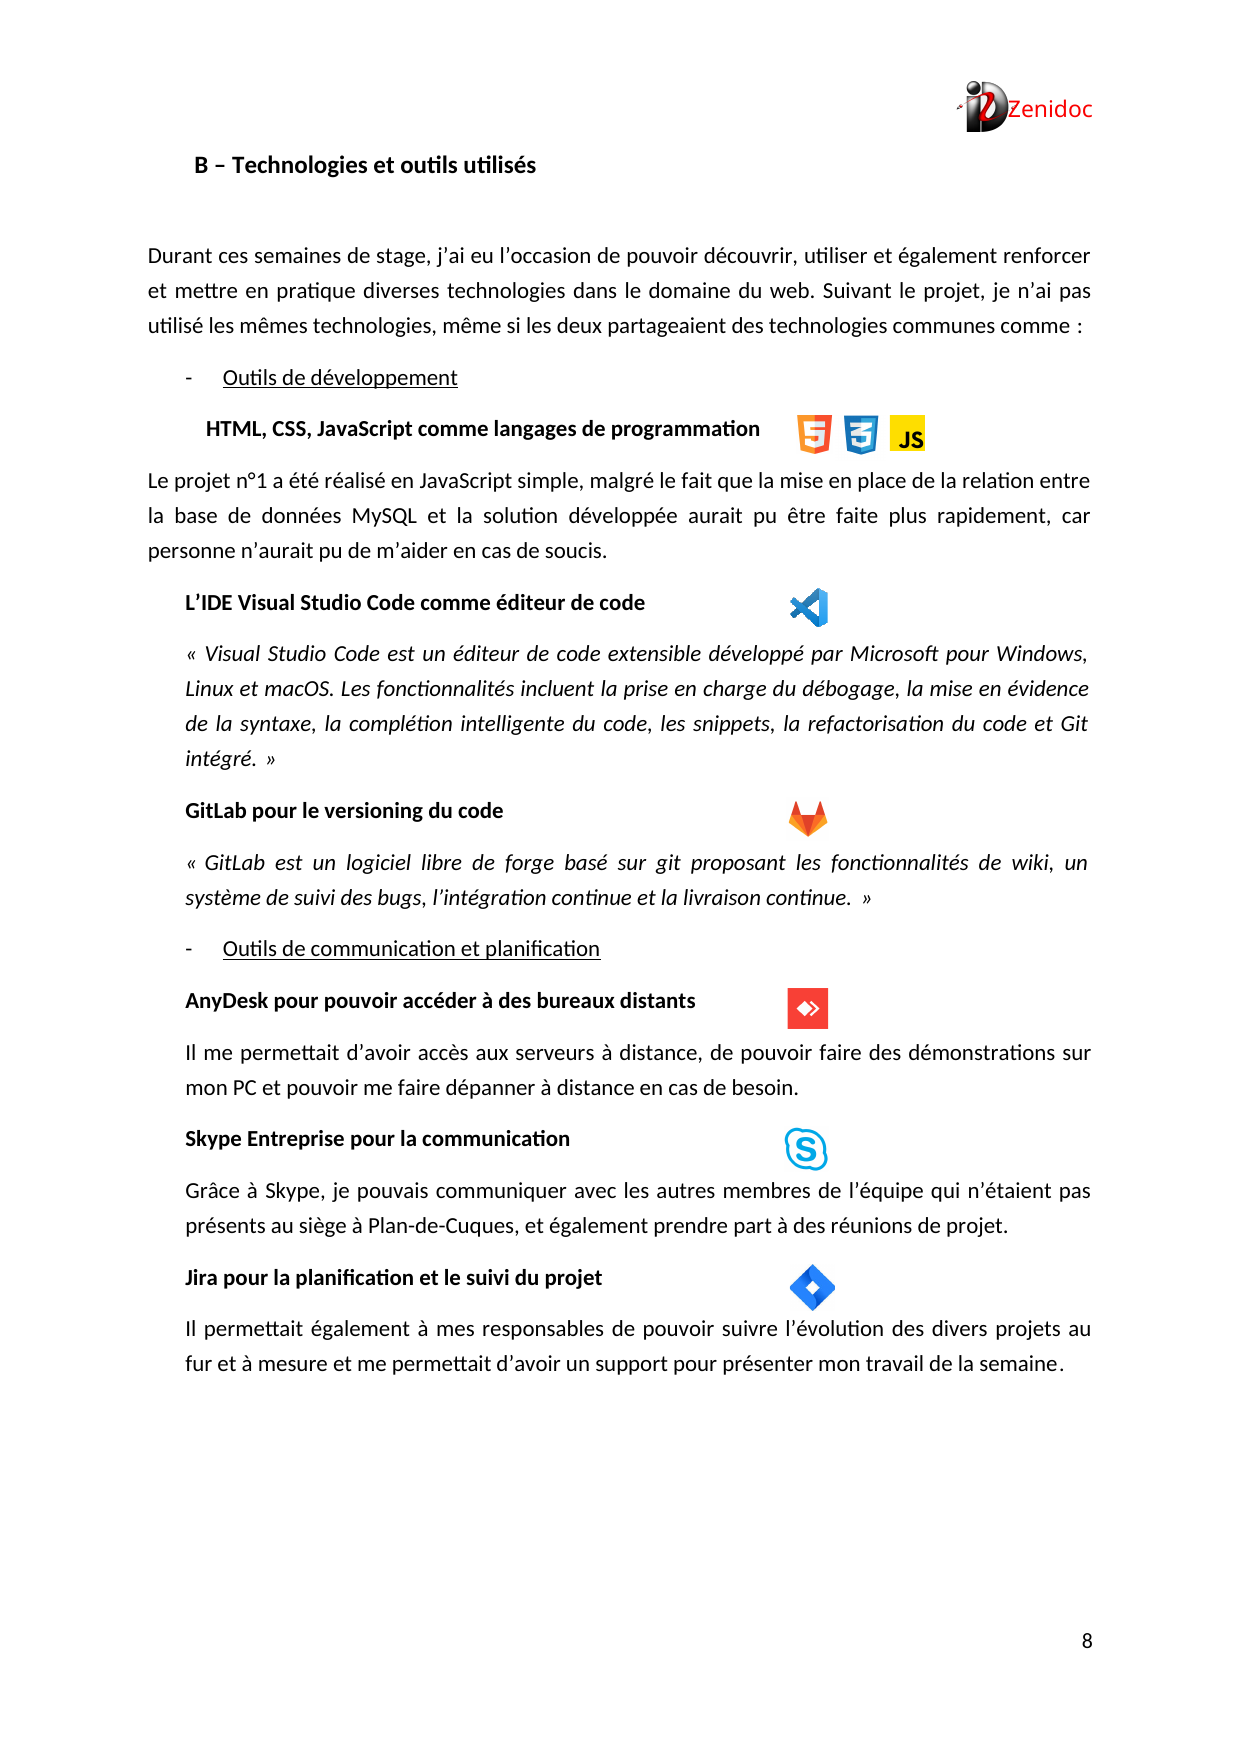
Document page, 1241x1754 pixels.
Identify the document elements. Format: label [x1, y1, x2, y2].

picture [786, 797, 829, 841]
picture [783, 1126, 829, 1172]
picture [835, 415, 887, 461]
picture [790, 588, 828, 627]
picture [795, 415, 834, 454]
picture [889, 415, 925, 451]
picture [956, 81, 1018, 132]
picture [1011, 104, 1018, 115]
picture [787, 988, 829, 1029]
picture [789, 1264, 835, 1311]
